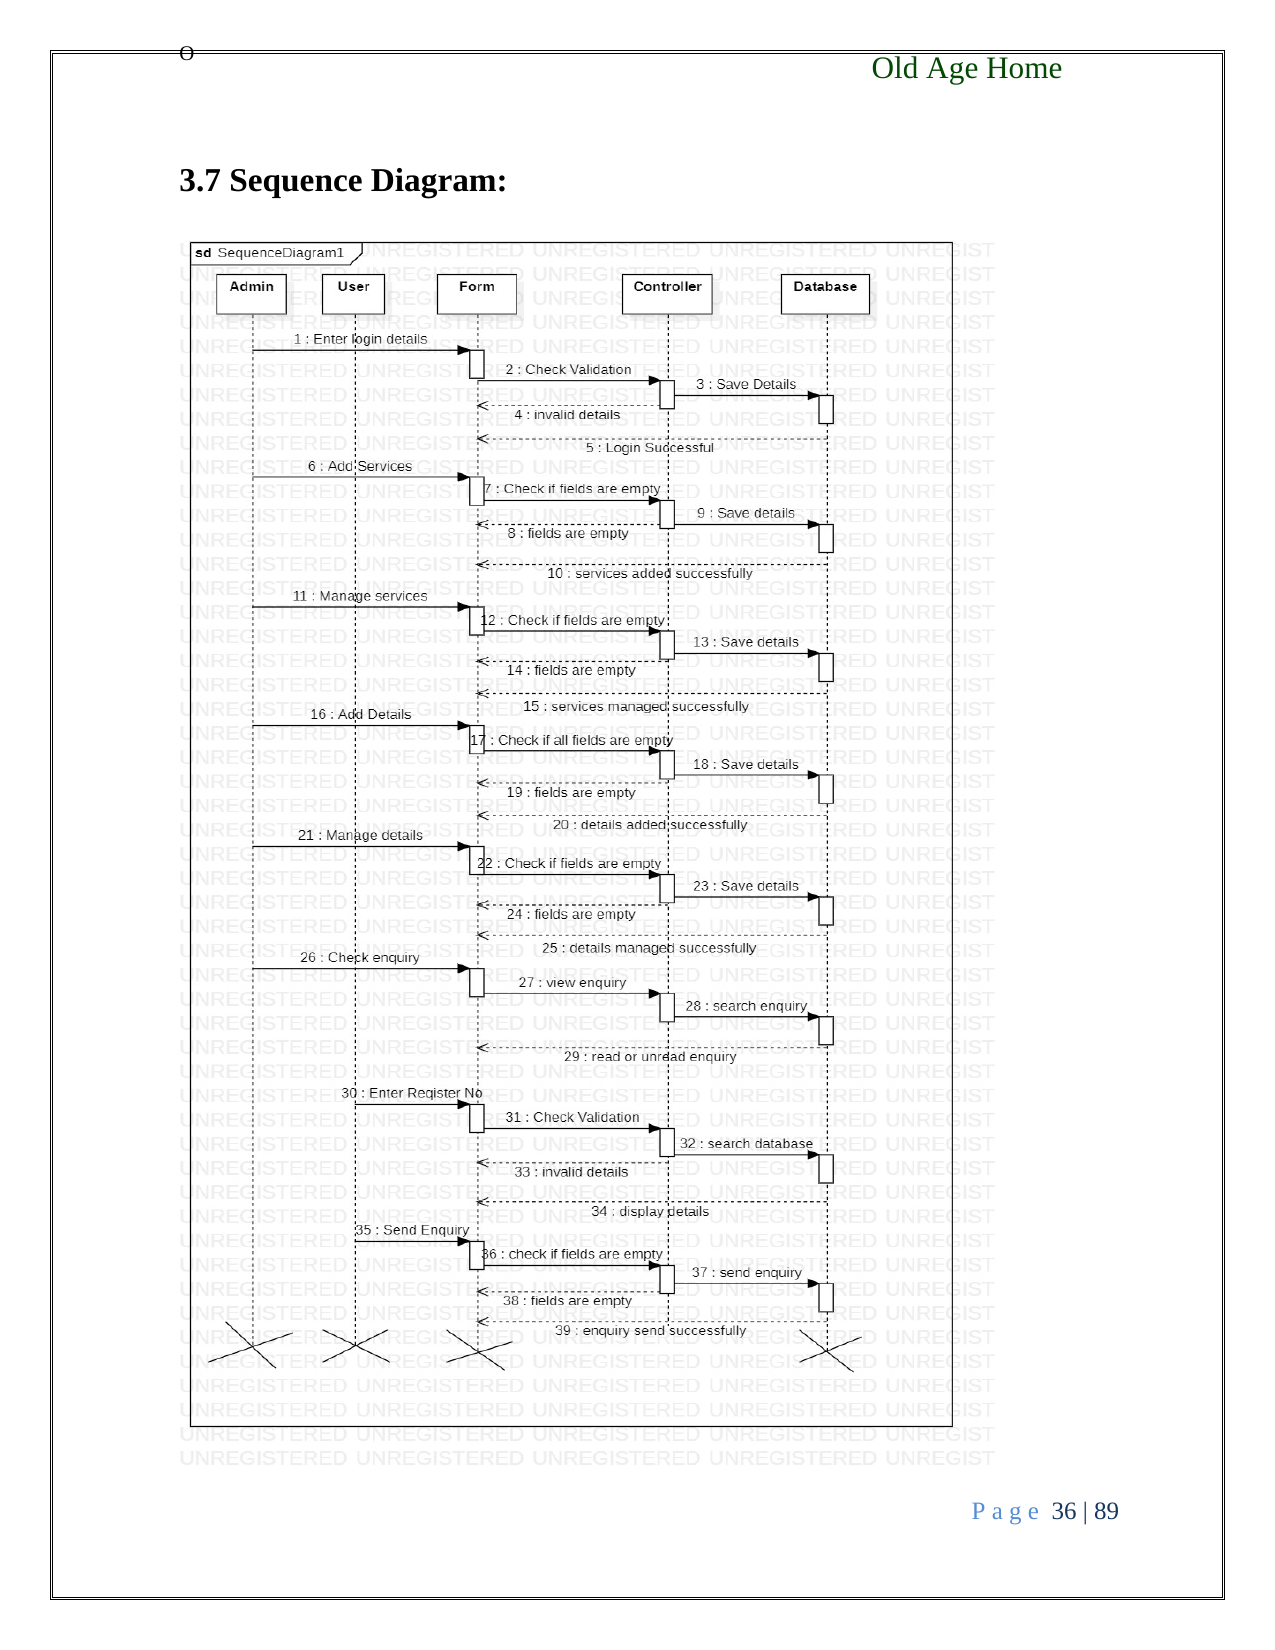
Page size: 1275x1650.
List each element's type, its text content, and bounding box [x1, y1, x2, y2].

picture [179, 232, 996, 1466]
text 3.7 Sequence Diagram: [179, 160, 1146, 199]
